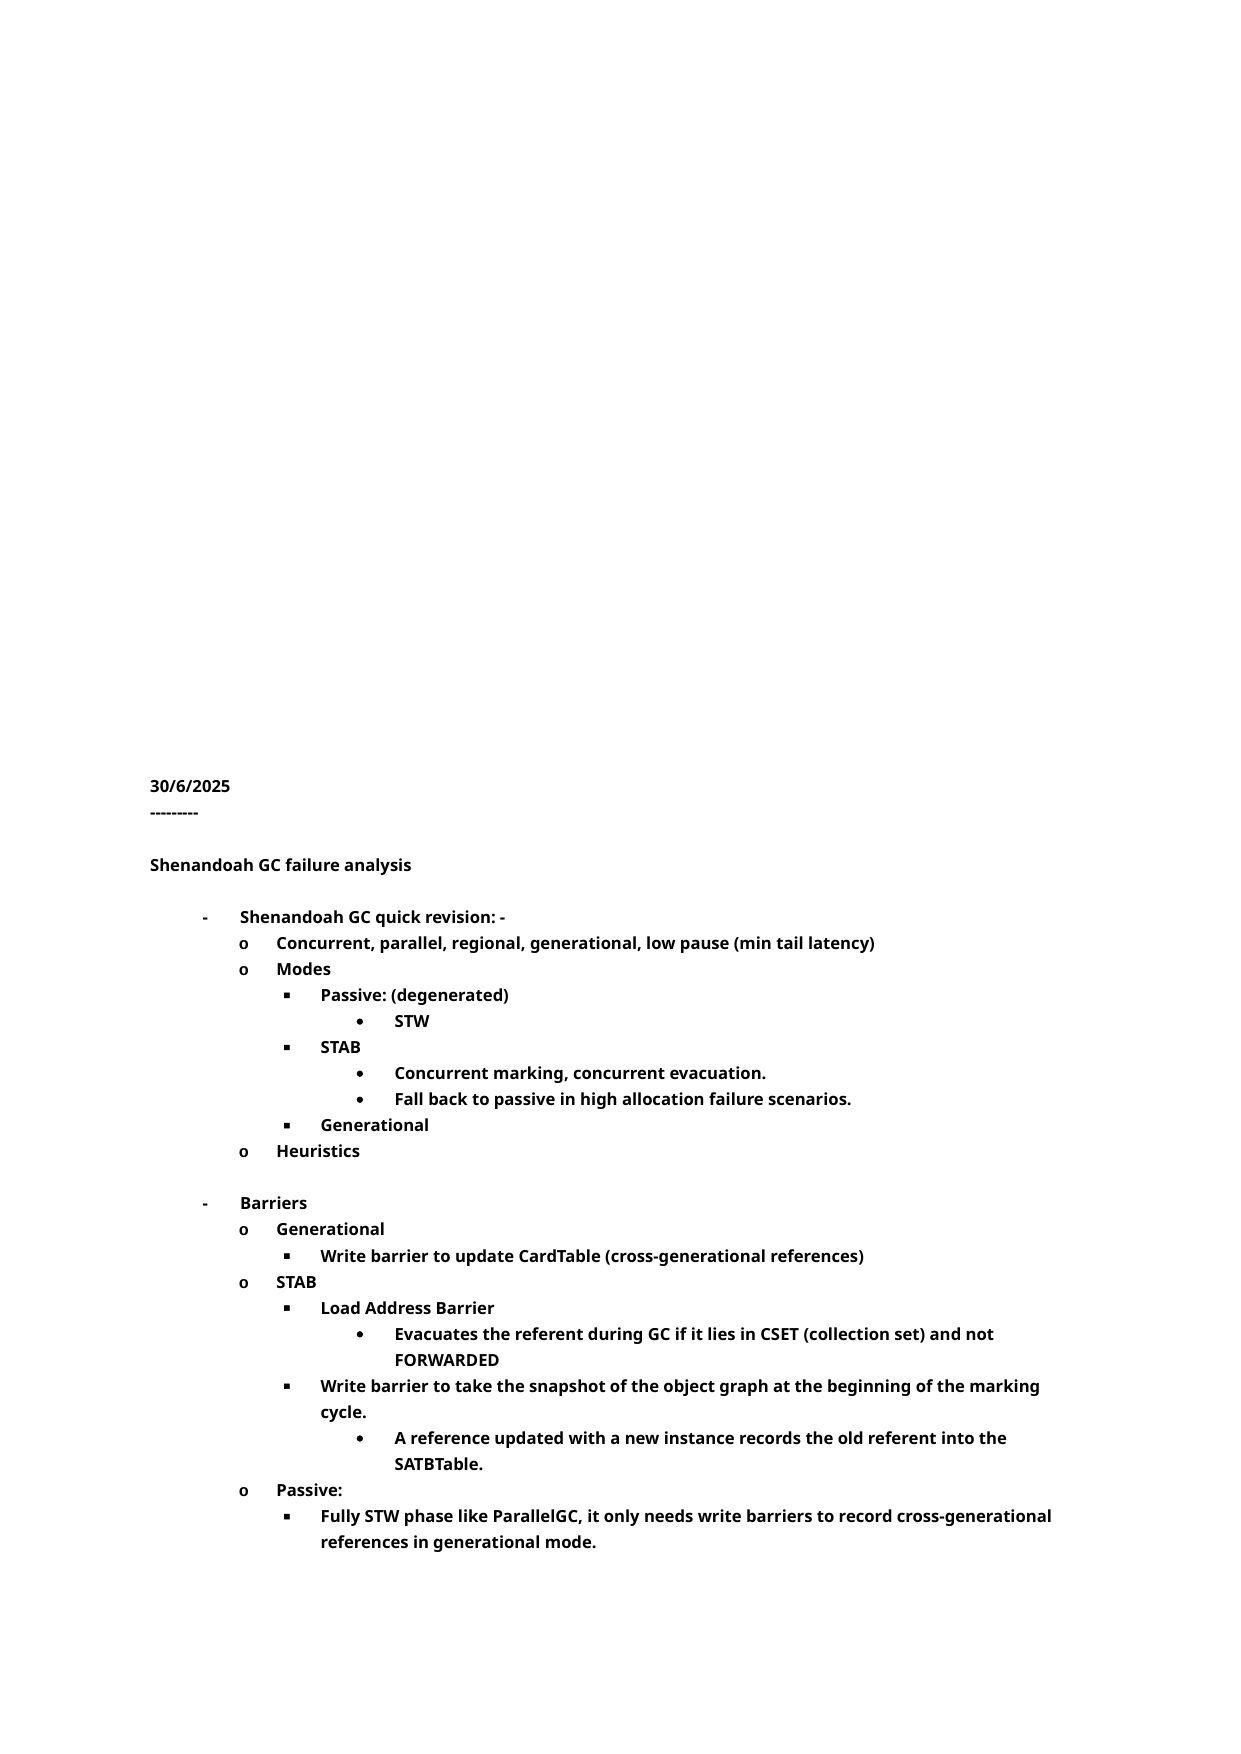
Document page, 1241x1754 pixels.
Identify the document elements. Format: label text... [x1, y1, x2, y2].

list Heuristics [239, 1140, 1090, 1163]
list Generational [239, 1218, 1090, 1241]
list Passive: [239, 1479, 1090, 1501]
list Evacuates the referent during GC if it lies in CSET (collection set) and not FORWARDED [357, 1322, 1090, 1371]
text 30/6/2025 [150, 775, 1090, 798]
list Fall back to passive in high allocation failure scenarios. [357, 1088, 1090, 1110]
list Passive: (degenerated) [283, 983, 1090, 1006]
list Modes [239, 957, 1090, 980]
list STAB [239, 1270, 1090, 1293]
list STW [357, 1009, 1090, 1032]
list A reference updated with a new instance records the old referent into the SATBTable. [357, 1427, 1090, 1475]
list Fully STW phase like ParallelGC, it only needs write barriers to record cross-generational references in generational mode. [283, 1505, 1090, 1553]
list Write barrier to take the snapshot of the object graph at the beginning of the marking cycle. [283, 1374, 1090, 1423]
list STAB [283, 1036, 1090, 1058]
list Barriers [202, 1192, 1090, 1215]
text --------- [150, 801, 1090, 824]
text Shenandoah GC failure analysis [150, 853, 1090, 876]
list Concurrent, parallel, regional, generational, low pause (min tail latency) [239, 931, 1090, 954]
list Shenandoah GC quick revision: - [202, 905, 1090, 928]
list Write barrier to update CardTable (cross-generational references) [283, 1244, 1090, 1267]
list Concurrent marking, concurrent evacuation. [357, 1062, 1090, 1084]
list Load Address Barrier [283, 1296, 1090, 1319]
list Generational [283, 1114, 1090, 1136]
